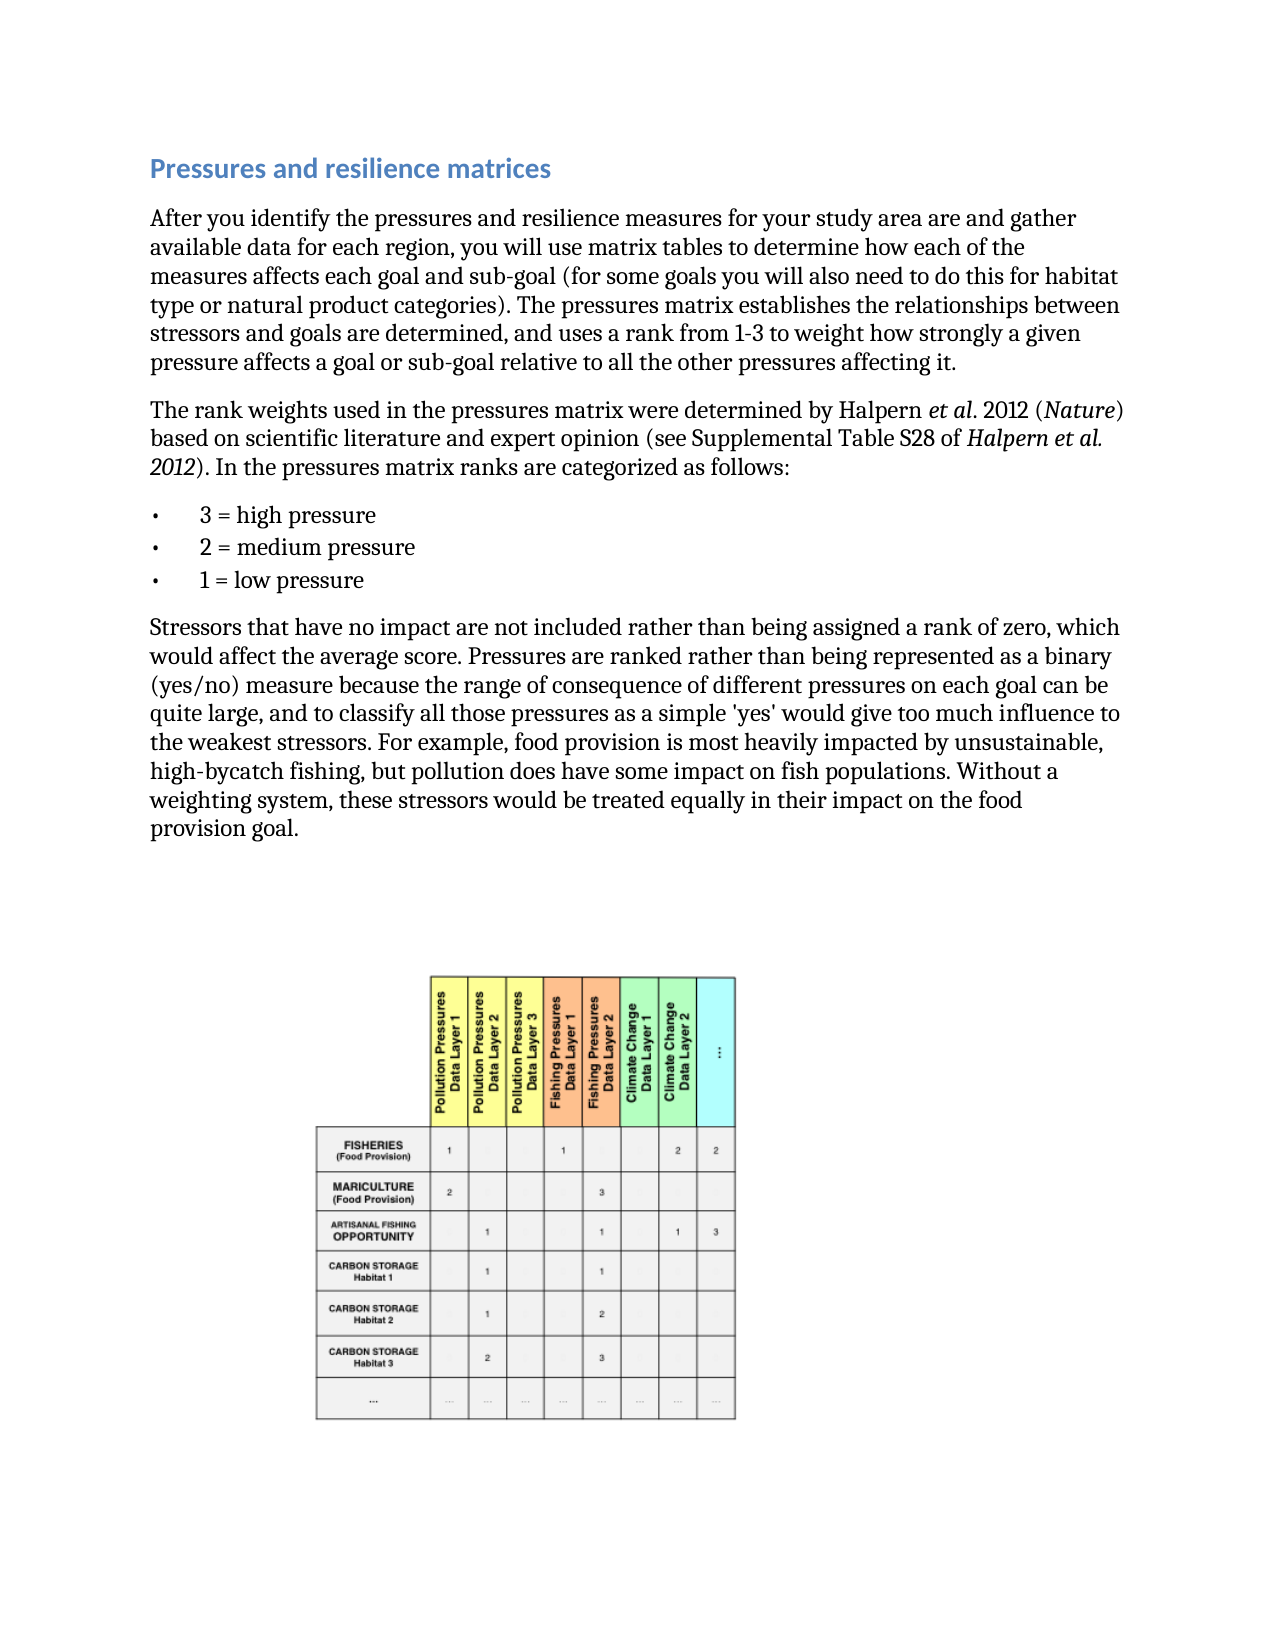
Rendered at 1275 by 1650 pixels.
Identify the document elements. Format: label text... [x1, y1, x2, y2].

list 1 = low pressure [150, 566, 1125, 594]
picture [168, 861, 1044, 1467]
text The rank weights used in the pressures matrix were determined by Halpern et al. 2012 (Nature) based on scientific literature and expert opinion (see Supplemental Table S28 of Halpern et al. 2012). In the pressures matrix ranks are categorized as follows: [150, 396, 1125, 482]
list 3 = high pressure [150, 501, 1125, 529]
text After you identify the pressures and resilience measures for your study area are and gather available data for each region, you will use matrix tables to determine how each of the measures affects each goal and sub-goal (for some goals you will also need to do this for habitat type or natural product categories). The pressures matrix establishes the relationships between stressors and goals are determined, and uses a rank from 1-3 to weight how strongly a given pressure affects a goal or sub-goal relative to all the other pressures affecting it. [150, 204, 1125, 377]
list 2 = medium pressure [150, 533, 1125, 562]
subtitle Pressures and resilience matrices [150, 150, 1125, 186]
text Stressors that have no impact are not included rather than being assigned a rank of zero, which would affect the average score. Pressures are ranked rather than being represented as a binary (yes/no) measure because the range of consequence of different pressures on each goal can be quite large, and to classify all those pressures as a simple 'yes' would give too much influence to the weakest stressors. For example, food provision is most heavily impacted by unsustainable, high-bycatch fishing, but pollution does have some impact on fish populations. Without a weighting system, these stressors would be treated equally in their impact on the food provision goal. [150, 613, 1125, 843]
